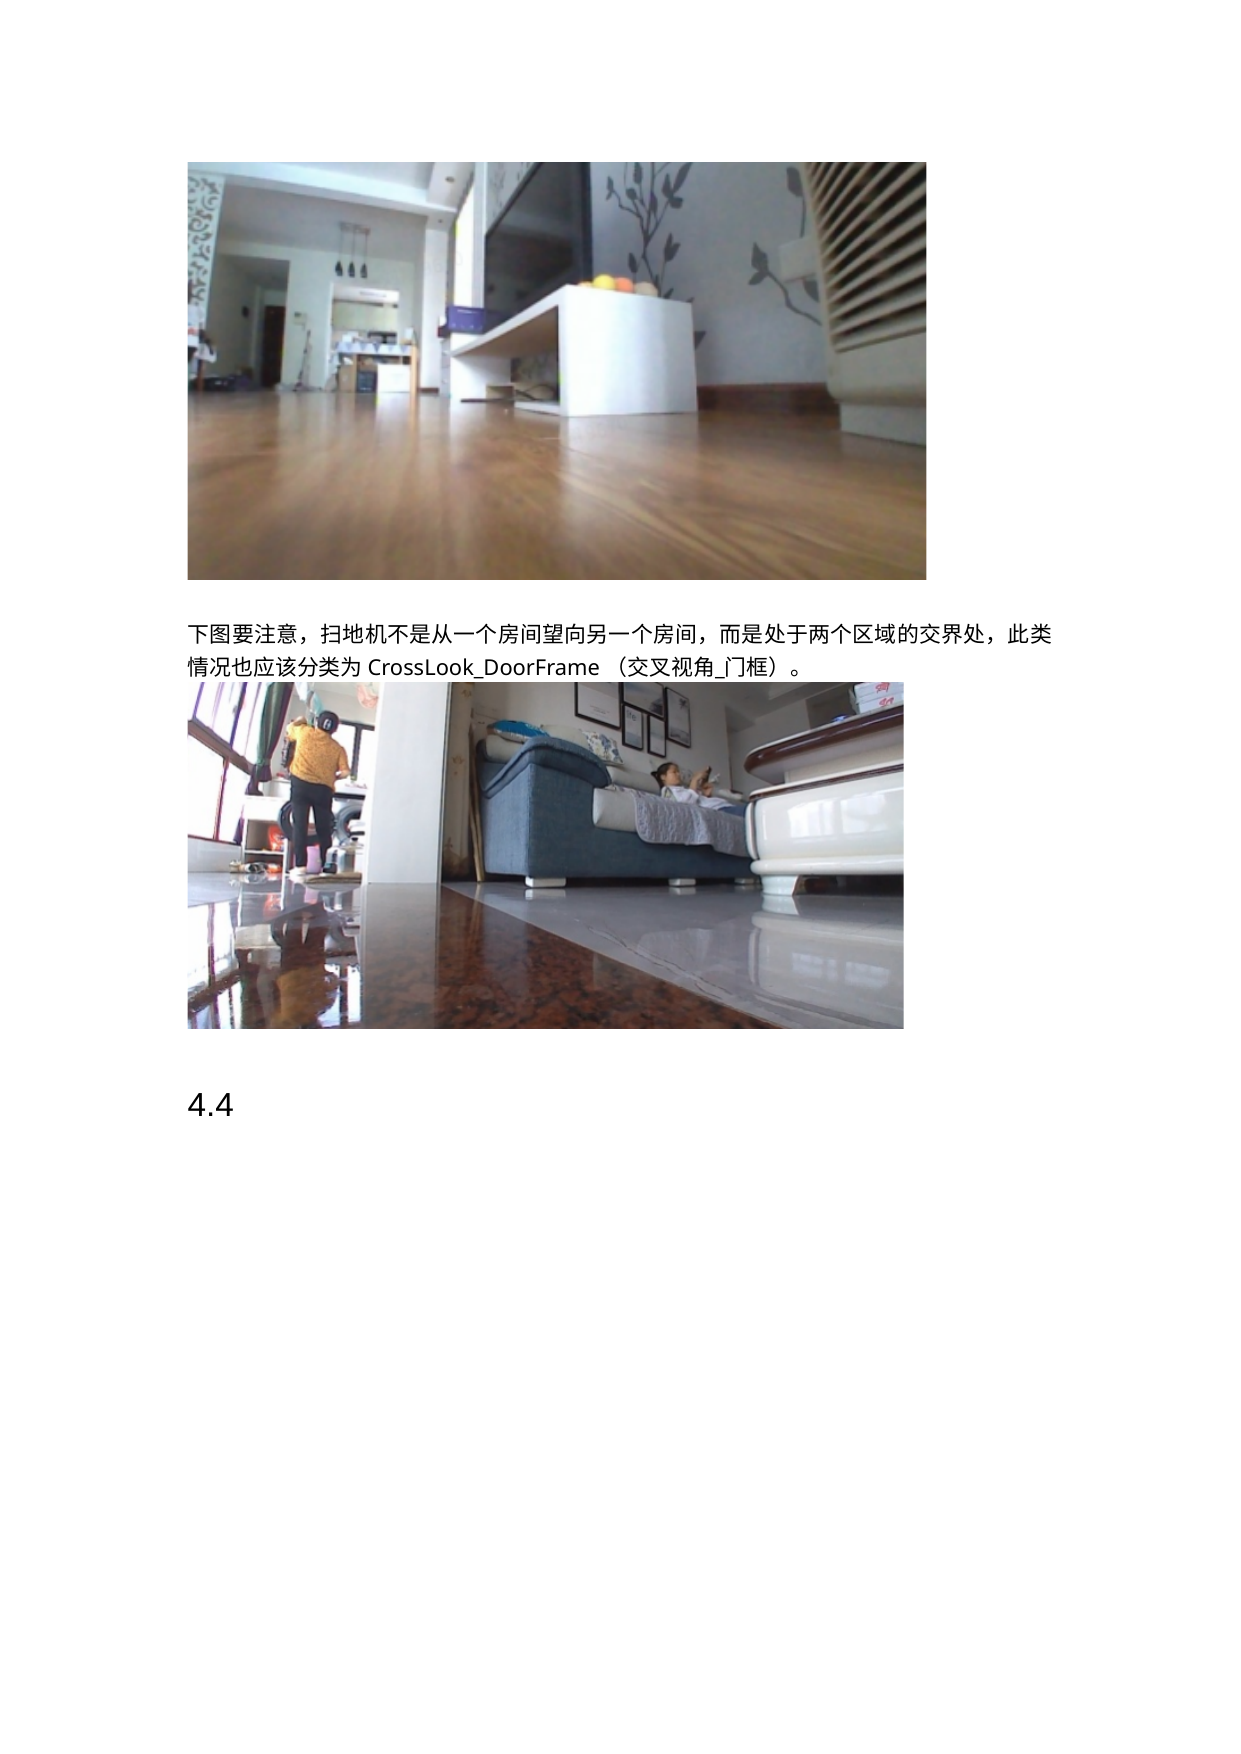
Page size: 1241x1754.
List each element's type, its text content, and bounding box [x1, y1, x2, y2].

picture [187, 162, 927, 580]
text 下图要注意，扫地机不是从一个房间望向另一个房间，而是处于两个区域的交界处，此类情况也应该分类为 CrossLook_DoorFrame （交叉视角_门框）。 [187, 617, 1053, 682]
picture [187, 682, 904, 1029]
